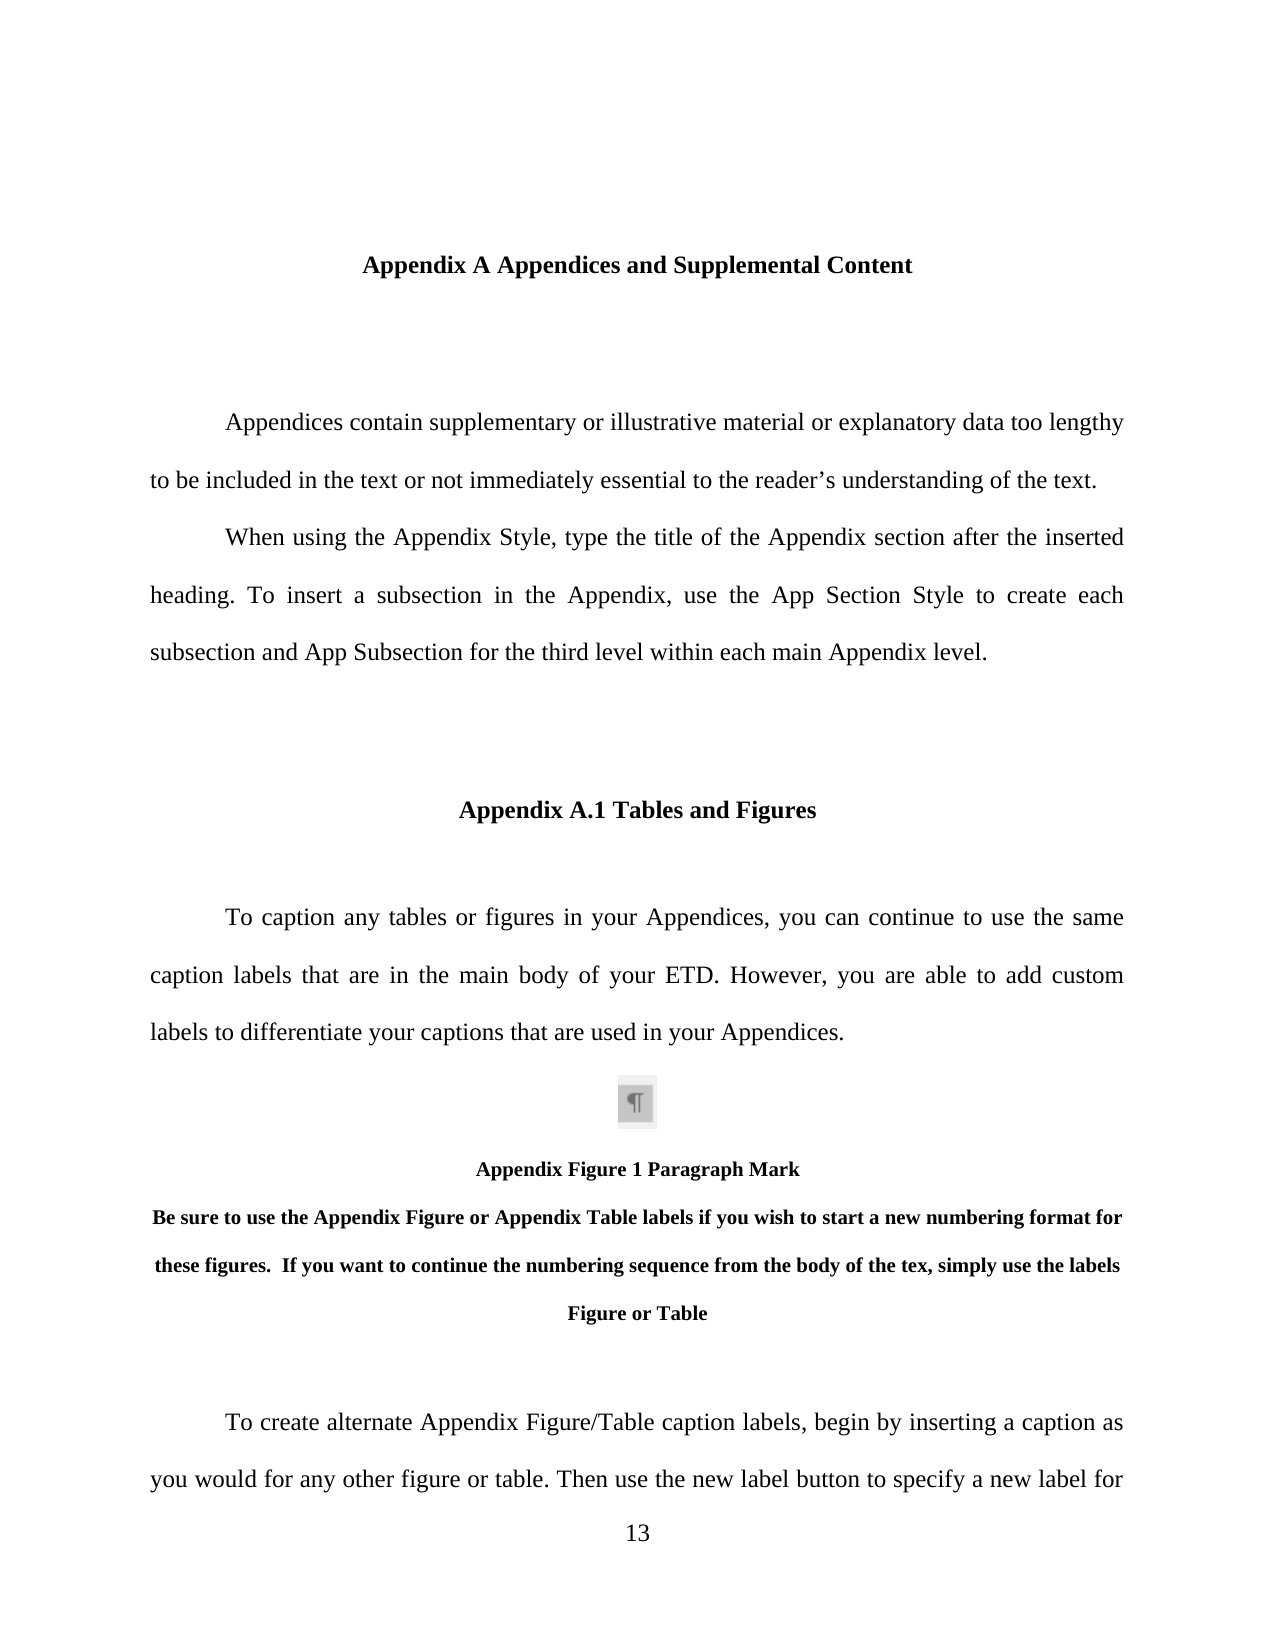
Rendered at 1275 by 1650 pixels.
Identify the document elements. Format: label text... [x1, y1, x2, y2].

text To caption any tables or figures in your Appendices, you can continue to use the same caption labels that are in the main body of your ETD. However, you are able to add custom labels to differentiate your captions that are used in your Appendices. [150, 902, 1125, 1046]
list Tables and Figures [150, 795, 1125, 824]
text When using the Appendix Style, type the title of the Appendix section after the inserted heading. To insert a subsection in the Appendix, use the App Section Style to create each subsection and App Subsection for the third level within each main Appendix level. [150, 522, 1125, 666]
text Appendix Figure 1 Paragraph Mark [150, 1157, 1125, 1181]
picture [618, 1075, 658, 1129]
text Be sure to use the Appendix Figure or Appendix Table labels if you wish to start a new numbering format for these figures. If you want to continue the numbering sequence from the body of the tex, simply use the labels Figure or Table [150, 1205, 1125, 1325]
text Appendices contain supplementary or illustrative material or explanatory data too lengthy to be included in the text or not immediately essential to the reader’s understanding of the text. [150, 407, 1125, 494]
list Appendices and Supplemental Content [150, 250, 1125, 279]
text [150, 1407, 1125, 1493]
